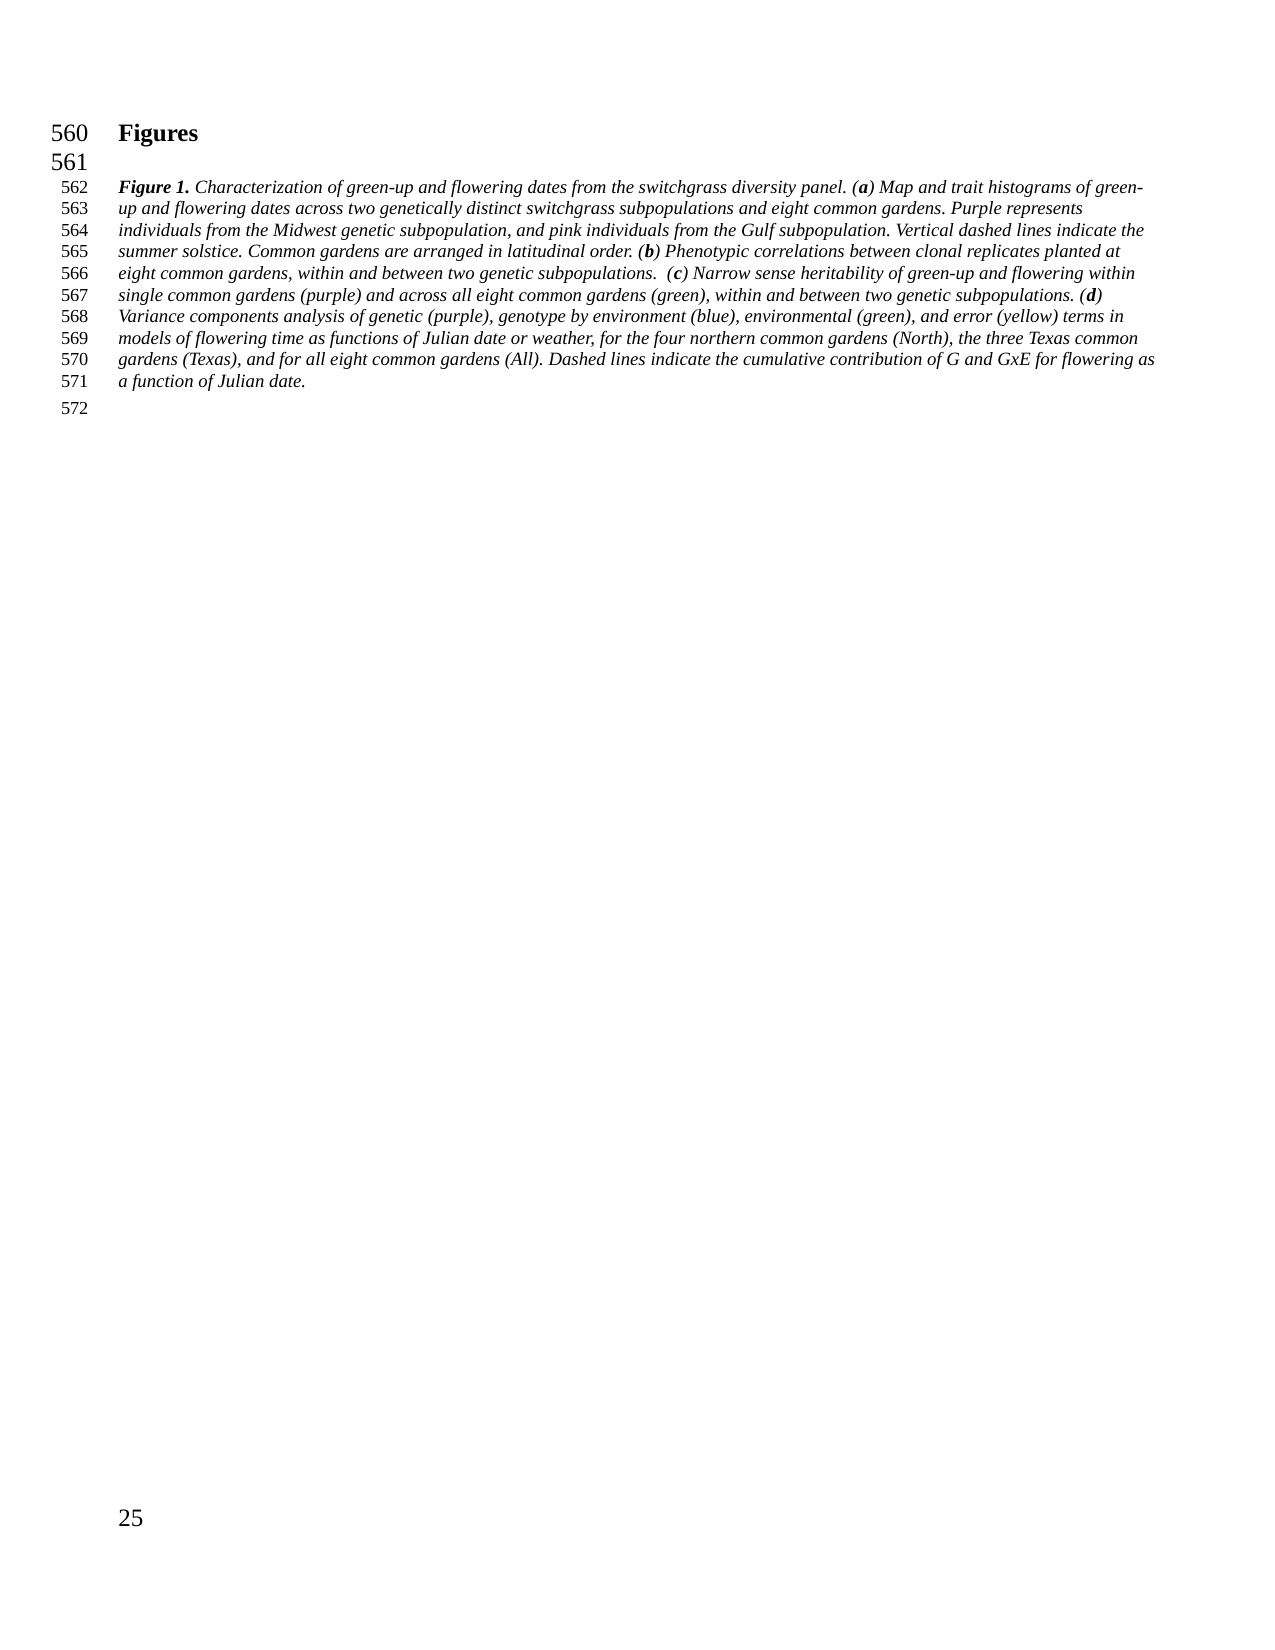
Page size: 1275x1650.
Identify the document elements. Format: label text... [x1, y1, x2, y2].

text Figures [118, 118, 1157, 147]
text Figure 1. Characterization of green-up and flowering dates from the switchgrass diversity panel. (a) Map and trait histograms of green-up and flowering dates across two genetically distinct switchgrass subpopulations and eight common gardens. Purple represents individuals from the Midwest genetic subpopulation, and pink individuals from the Gulf subpopulation. Vertical dashed lines indicate the summer solstice. Common gardens are arranged in latitudinal order. (b) Phenotypic correlations between clonal replicates planted at eight common gardens, within and between two genetic subpopulations. (c) Narrow sense heritability of green-up and flowering within single common gardens (purple) and across all eight common gardens (green), within and between two genetic subpopulations. (d) Variance components analysis of genetic (purple), genotype by environment (blue), environmental (green), and error (yellow) terms in models of flowering time as functions of Julian date or weather, for the four northern common gardens (North), the three Texas common gardens (Texas), and for all eight common gardens (All). Dashed lines indicate the cumulative contribution of G and GxE for flowering as a function of Julian date. [118, 176, 1157, 391]
